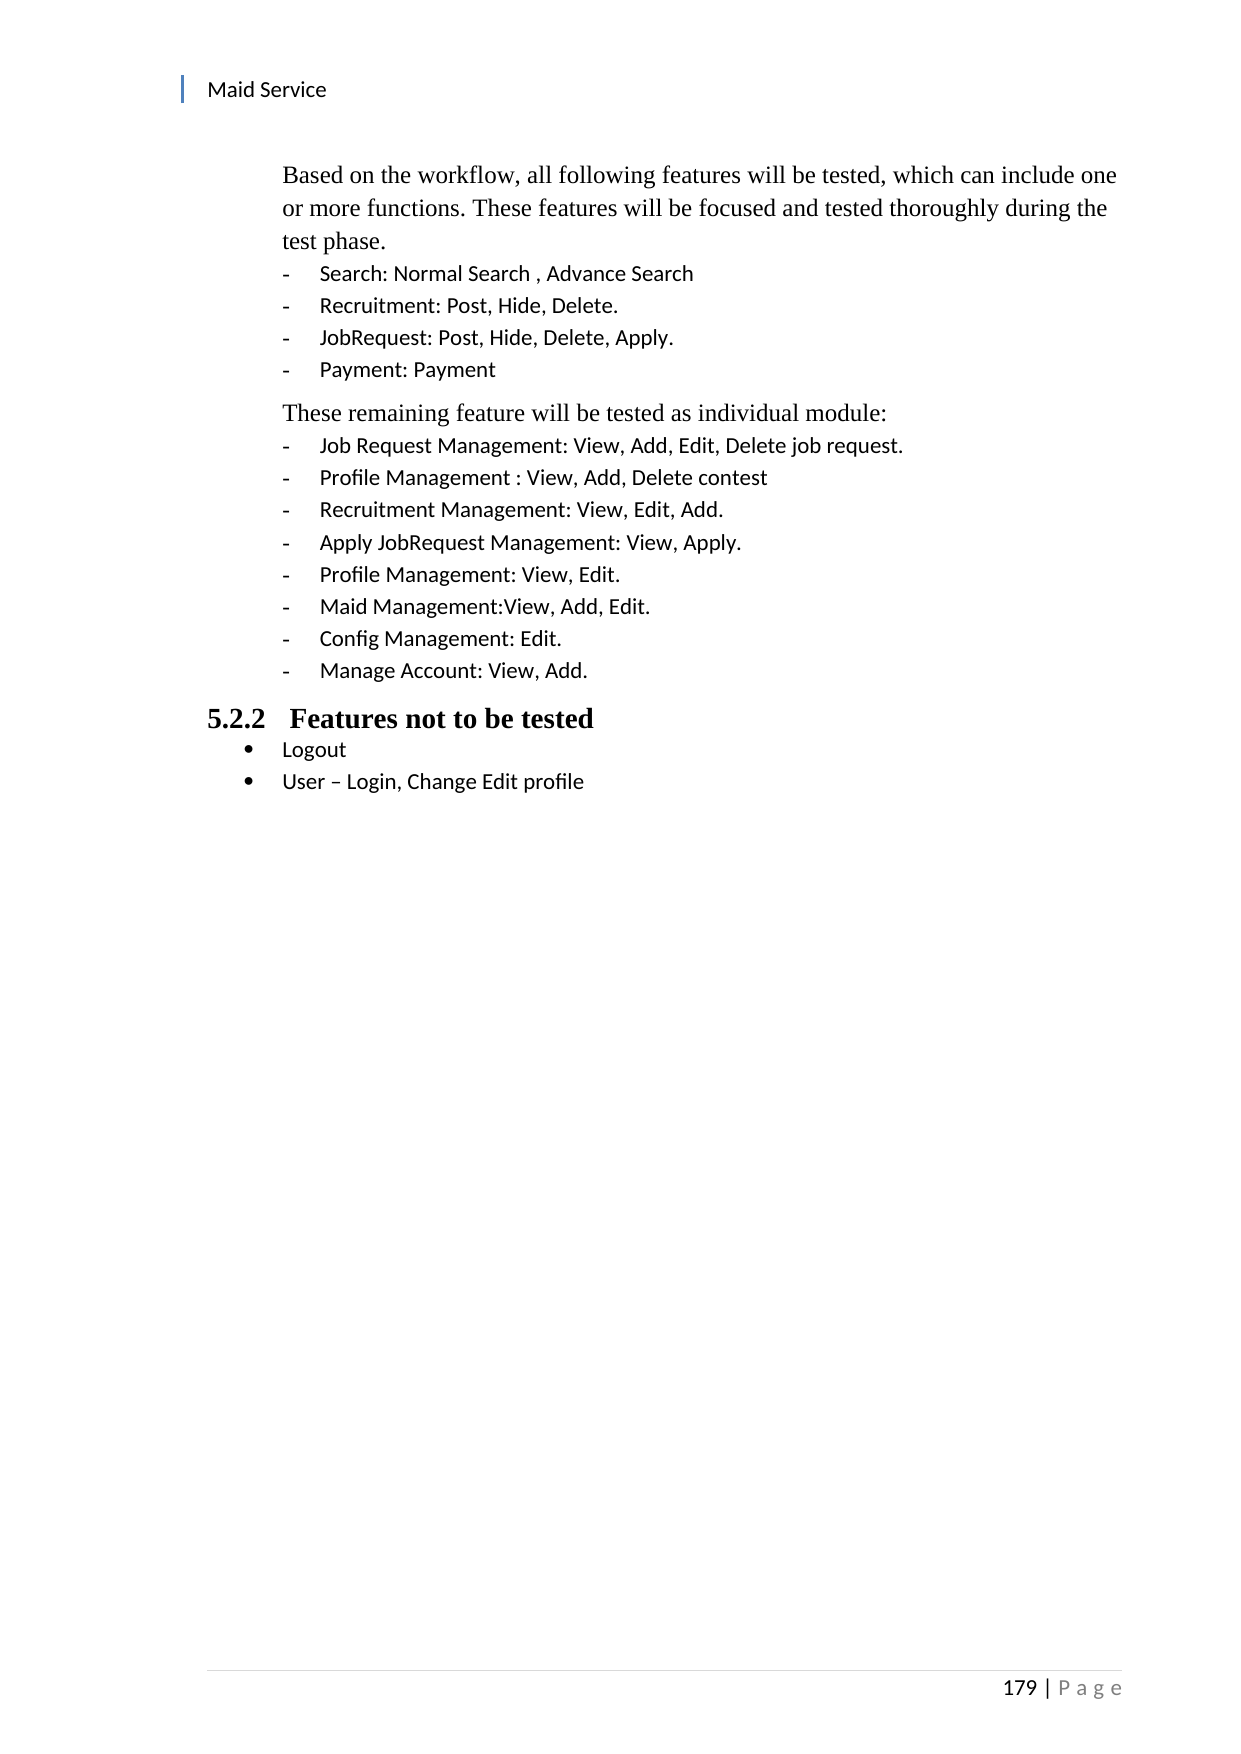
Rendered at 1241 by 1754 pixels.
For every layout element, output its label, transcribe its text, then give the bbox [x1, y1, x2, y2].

list Profile Management : View, Add, Delete contest [282, 463, 1122, 491]
list User – Login, Change Edit profile [244, 767, 1122, 795]
list Manage Account: View, Add. [282, 656, 1122, 684]
text Based on the workflow, all following features will be tested, which can include one or more functions. These features will be focused and tested thoroughly during the test phase. [282, 160, 1122, 255]
list Recruitment: Post, Hide, Delete. [282, 291, 1122, 319]
list Logout [244, 735, 1122, 763]
list Search: Normal Search , Advance Search [282, 259, 1122, 287]
text These remaining feature will be tested as individual module: [282, 398, 1122, 427]
list Maid Management:View, Add, Edit. [282, 592, 1122, 620]
list Profile Management: View, Edit. [282, 560, 1122, 588]
list Recruitment Management: View, Edit, Add. [282, 496, 1122, 523]
subtitle Features not to be tested [207, 701, 1122, 735]
list Config Management: Edit. [282, 624, 1122, 652]
list JobRequest: Post, Hide, Delete, Apply. [282, 323, 1122, 351]
list Payment: Payment [282, 356, 1122, 383]
list Apply JobRequest Management: View, Apply. [282, 528, 1122, 556]
list Job Request Management: View, Add, Edit, Delete job request. [282, 431, 1122, 459]
